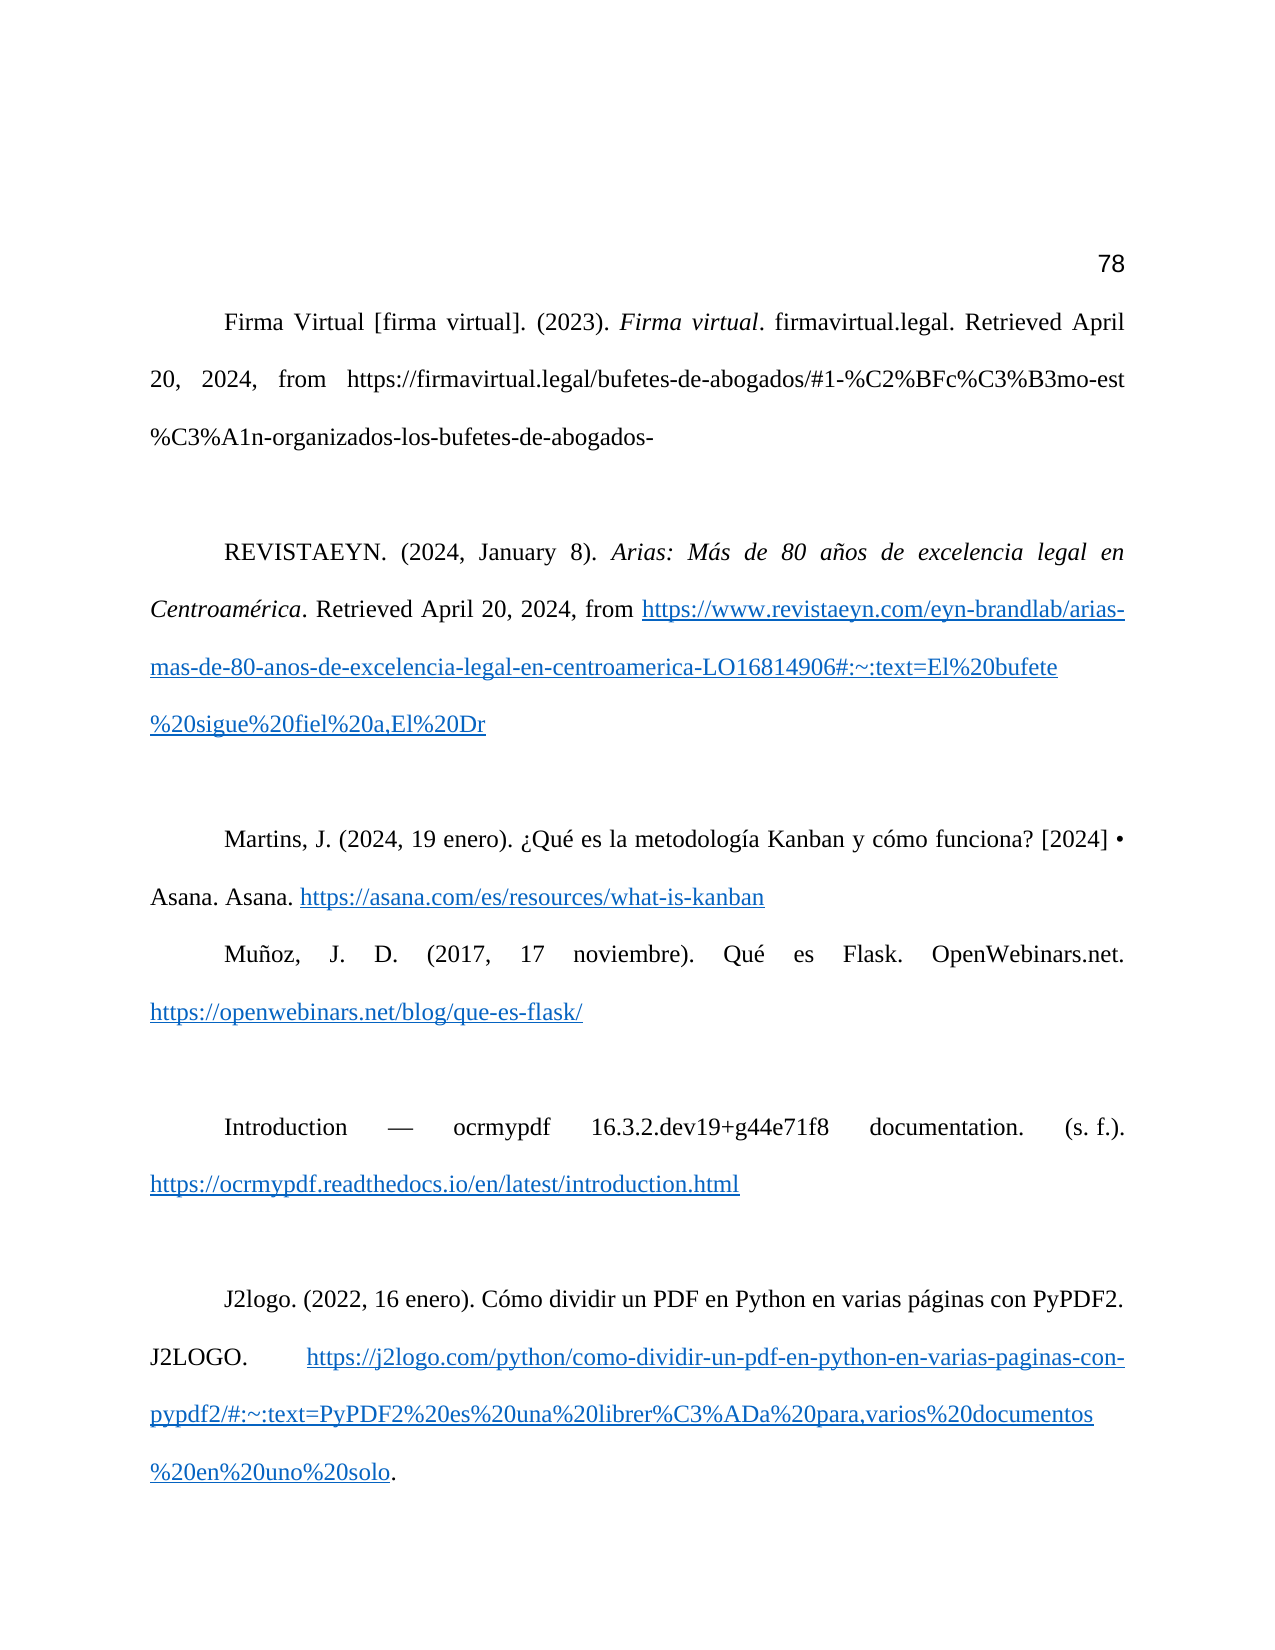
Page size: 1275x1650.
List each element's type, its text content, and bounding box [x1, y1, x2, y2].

text Introduction — ocrmypdf 16.3.2.dev19+g44e71f8 documentation. (s. f.). https://ocrmypdf.readthedocs.io/en/latest/introduction.html [150, 1112, 1125, 1198]
text Firma Virtual [firma virtual]. (2023). Firma virtual. firmavirtual.legal. Retrieved April 20, 2024, from https://firmavirtual.legal/bufetes-de-abogados/#1-%C2%BFc%C3%B3mo-est%C3%A1n-organizados-los-bufetes-de-abogados- [150, 307, 1125, 451]
text J2logo. (2022, 16 enero). Cómo dividir un PDF en Python en varias páginas con PyPDF2. J2LOGO. https://j2logo.com/python/como-dividir-un-pdf-en-python-en-varias-paginas-con-pypdf2/#:~:text=PyPDF2%20es%20una%20librer%C3%ADa%20para,varios%20documentos%20en%20uno%20solo. [150, 1284, 1125, 1486]
text Martins, J. (2024, 19 enero). ¿Qué es la metodología Kanban y cómo funciona? [2024] • Asana. Asana. https://asana.com/es/resources/what-is-kanban [150, 824, 1125, 911]
text Muñoz, J. D. (2017, 17 noviembre). Qué es Flask. OpenWebinars.net. https://openwebinars.net/blog/que-es-flask/ [150, 939, 1125, 1026]
text REVISTAEYN. (2024, January 8). Arias: Más de 80 años de excelencia legal en Centroamérica. Retrieved April 20, 2024, from https://www.revistaeyn.com/eyn-brandlab/arias-mas-de-80-anos-de-excelencia-legal-en-centroamerica-LO16814906#:~:text=El%20bufete%20sigue%20fiel%20a,El%20Dr [150, 537, 1125, 738]
